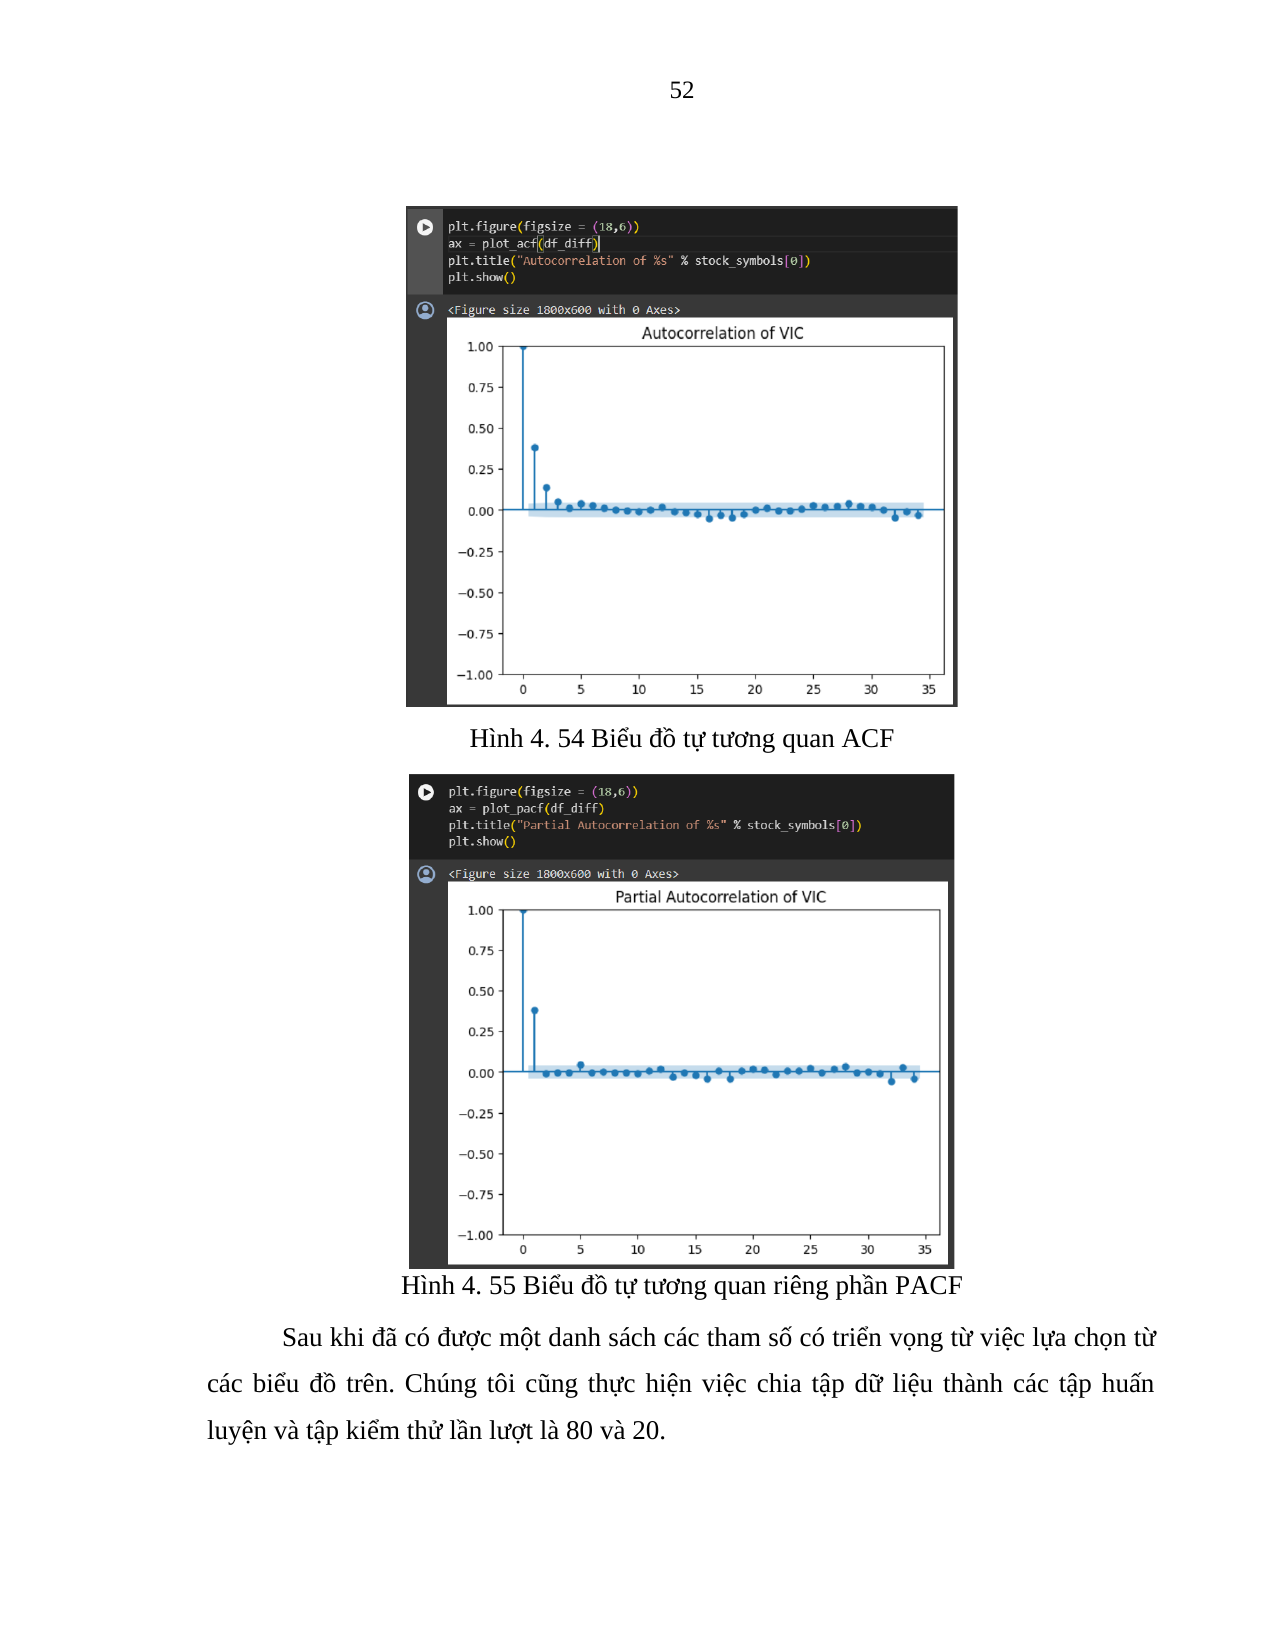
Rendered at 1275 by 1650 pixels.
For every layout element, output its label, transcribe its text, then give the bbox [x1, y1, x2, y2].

text Hình 4. 55 Biểu đồ tự tương quan riêng phần PACF [207, 1269, 1157, 1300]
text Sau khi đã có được một danh sách các tham số có triển vọng từ việc lựa chọn từ các biểu đồ trên. Chúng tôi cũng thực hiện việc chia tập dữ liệu thành các tập huấn luyện và tập kiểm thử lần lượt là 80 và 20. [207, 1321, 1157, 1445]
picture [409, 774, 955, 1269]
picture [406, 206, 958, 707]
text Hình 4. 54 Biểu đồ tự tương quan ACF [207, 722, 1157, 753]
